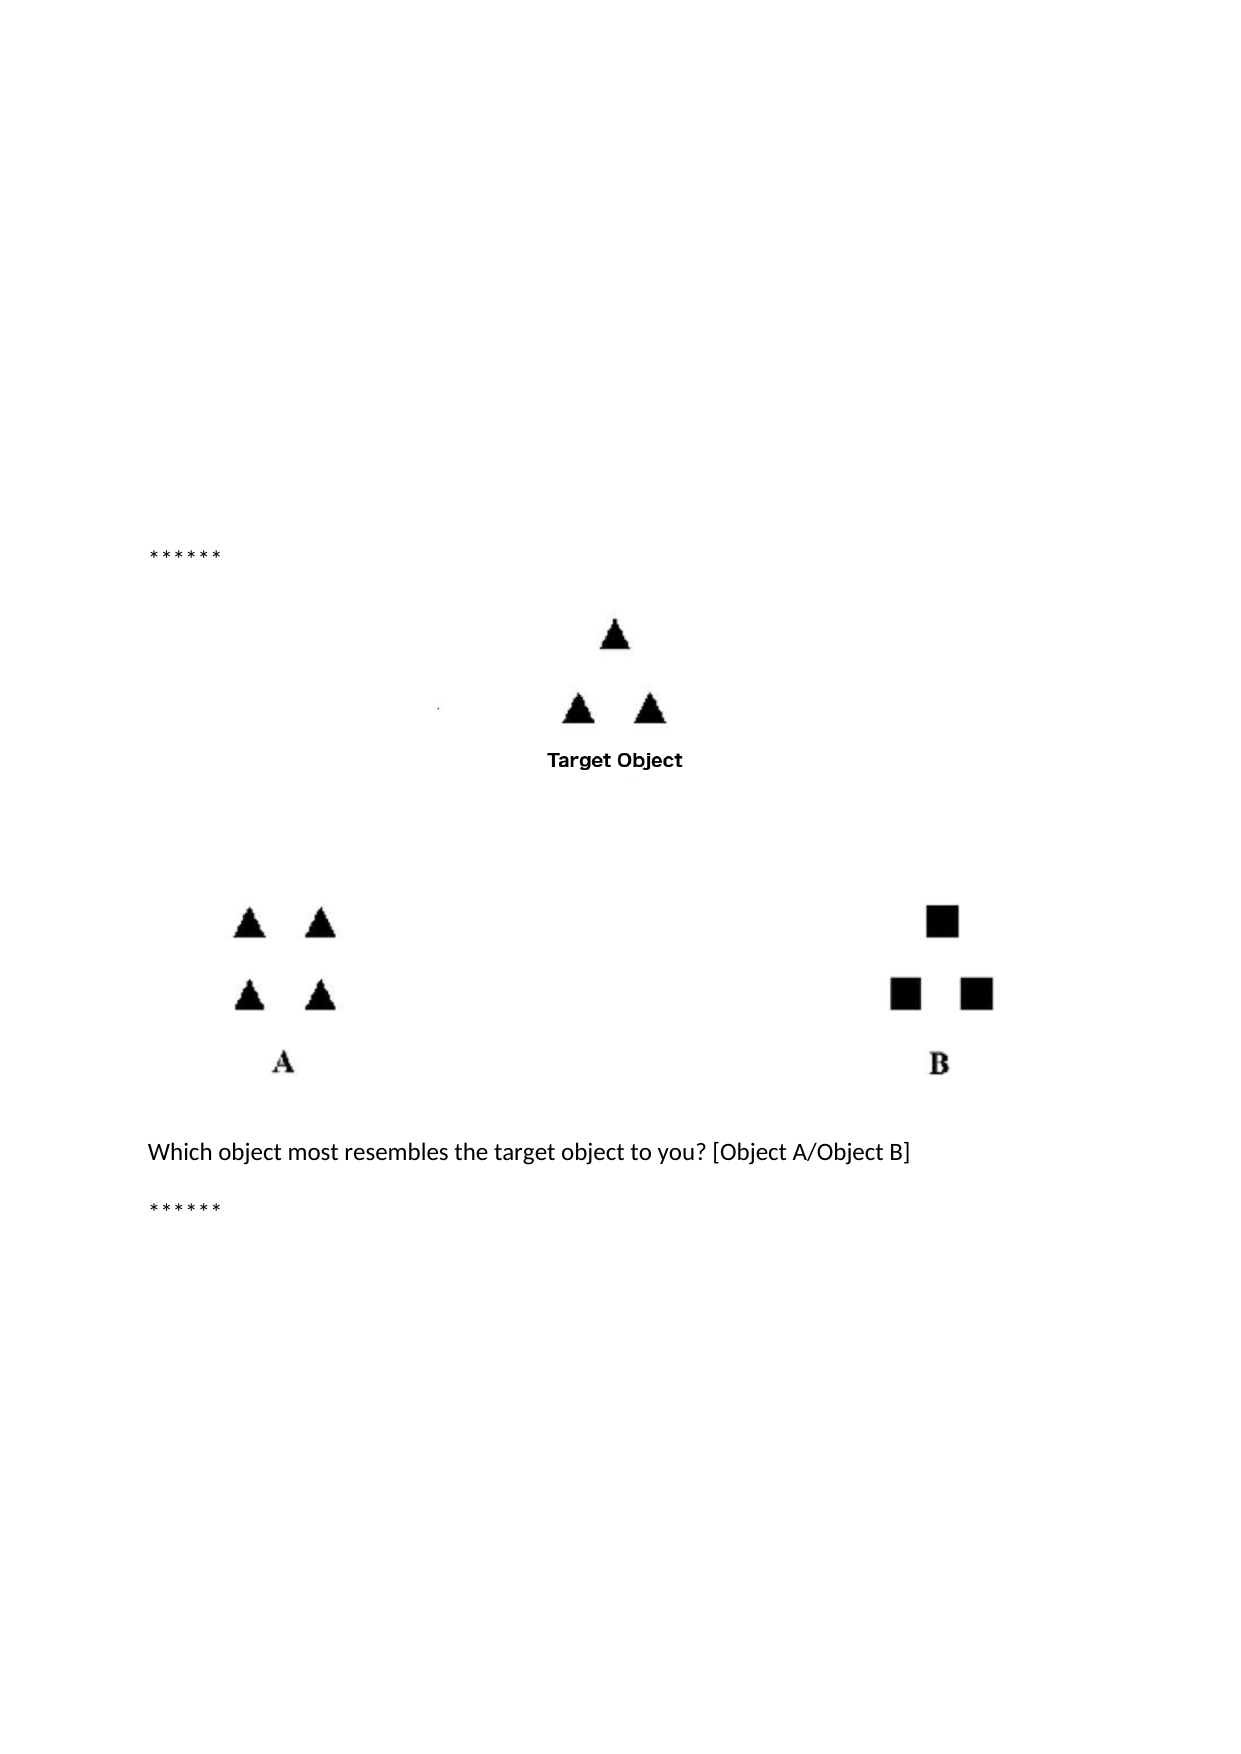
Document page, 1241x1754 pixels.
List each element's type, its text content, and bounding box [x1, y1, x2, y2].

text Which object most resembles the target object to you? [Object A/Object B] [148, 1136, 1093, 1166]
text ****** [148, 544, 1093, 575]
text ****** [148, 1197, 1093, 1227]
picture [147, 575, 1092, 1136]
